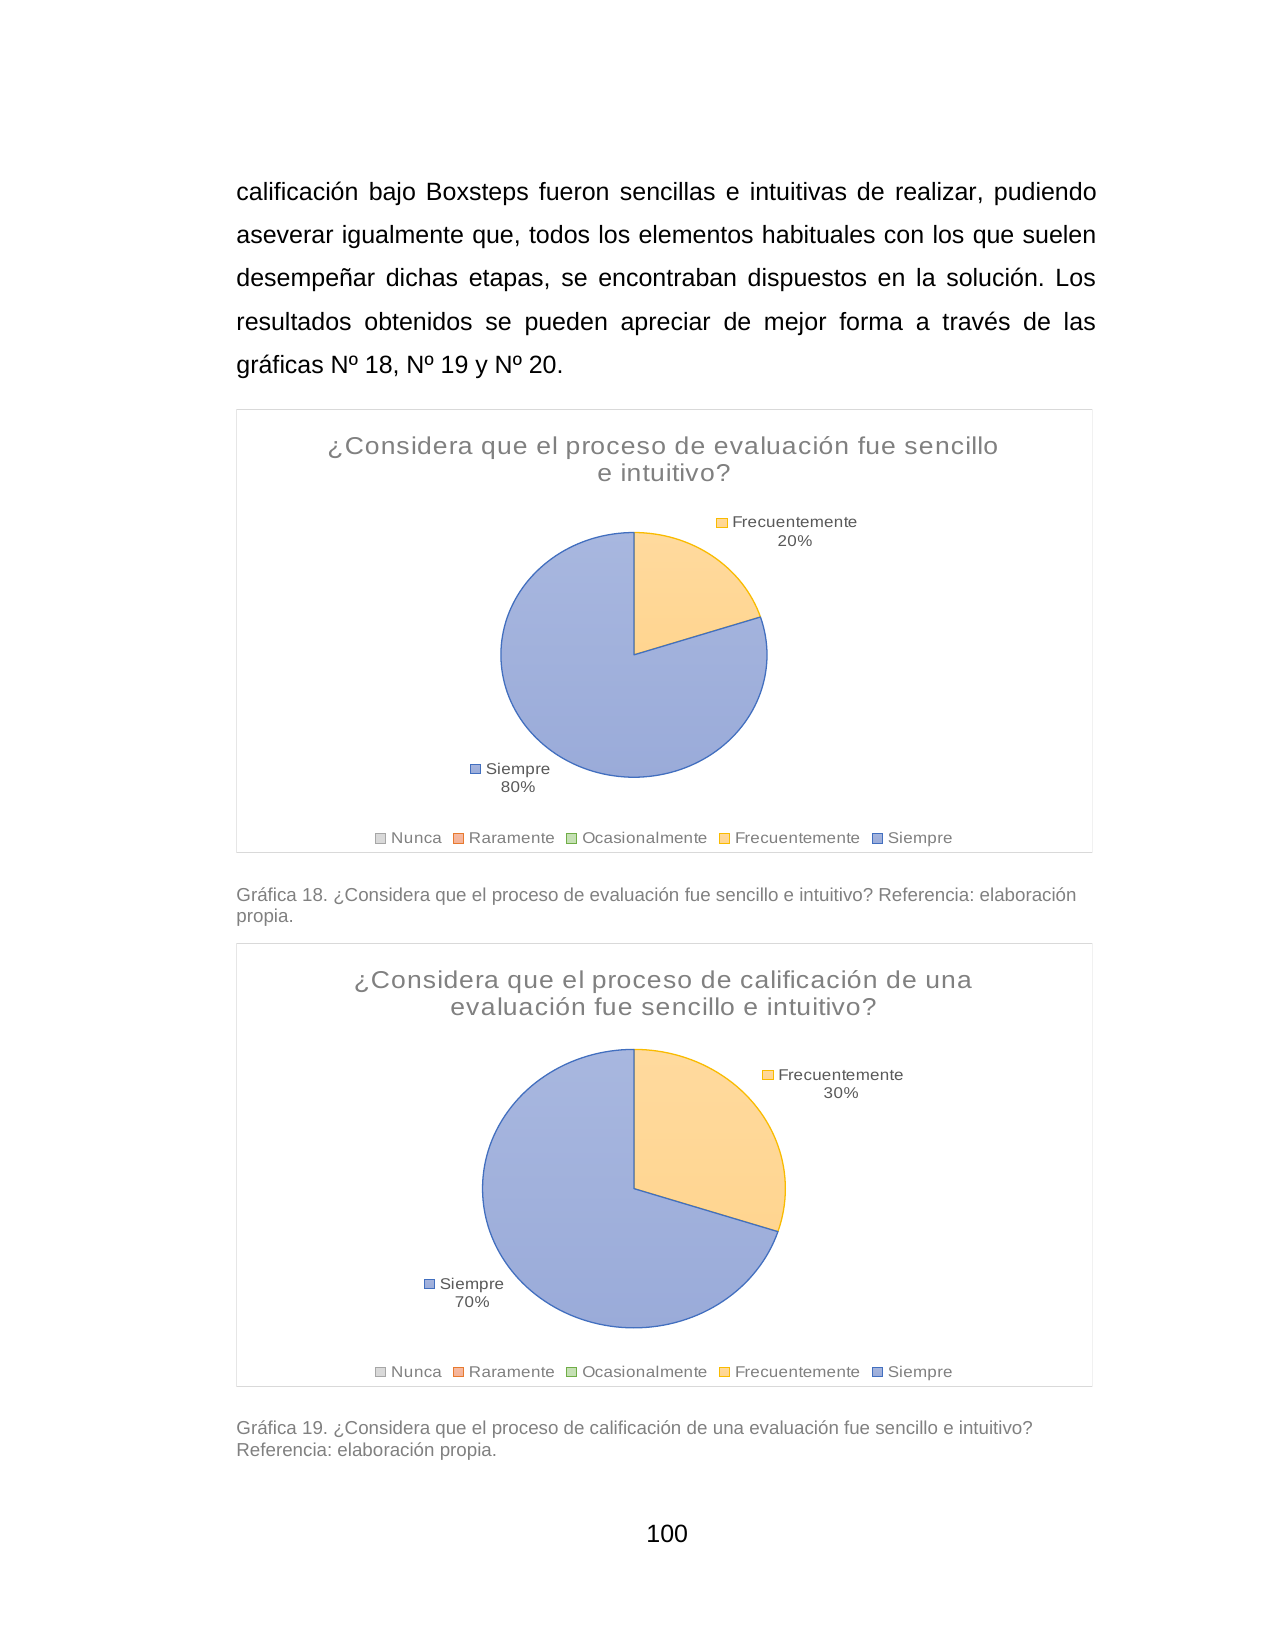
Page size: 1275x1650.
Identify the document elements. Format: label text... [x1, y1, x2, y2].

text Gráfica . ¿Considera que el proceso de calificación de una evaluación fue sencillo e intuitivo? Referencia: elaboración propia. [236, 1417, 1098, 1460]
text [236, 177, 1098, 378]
text Gráfica . ¿Considera que el proceso de evaluación fue sencillo e intuitivo? Referencia: elaboración propia. [236, 883, 1098, 927]
